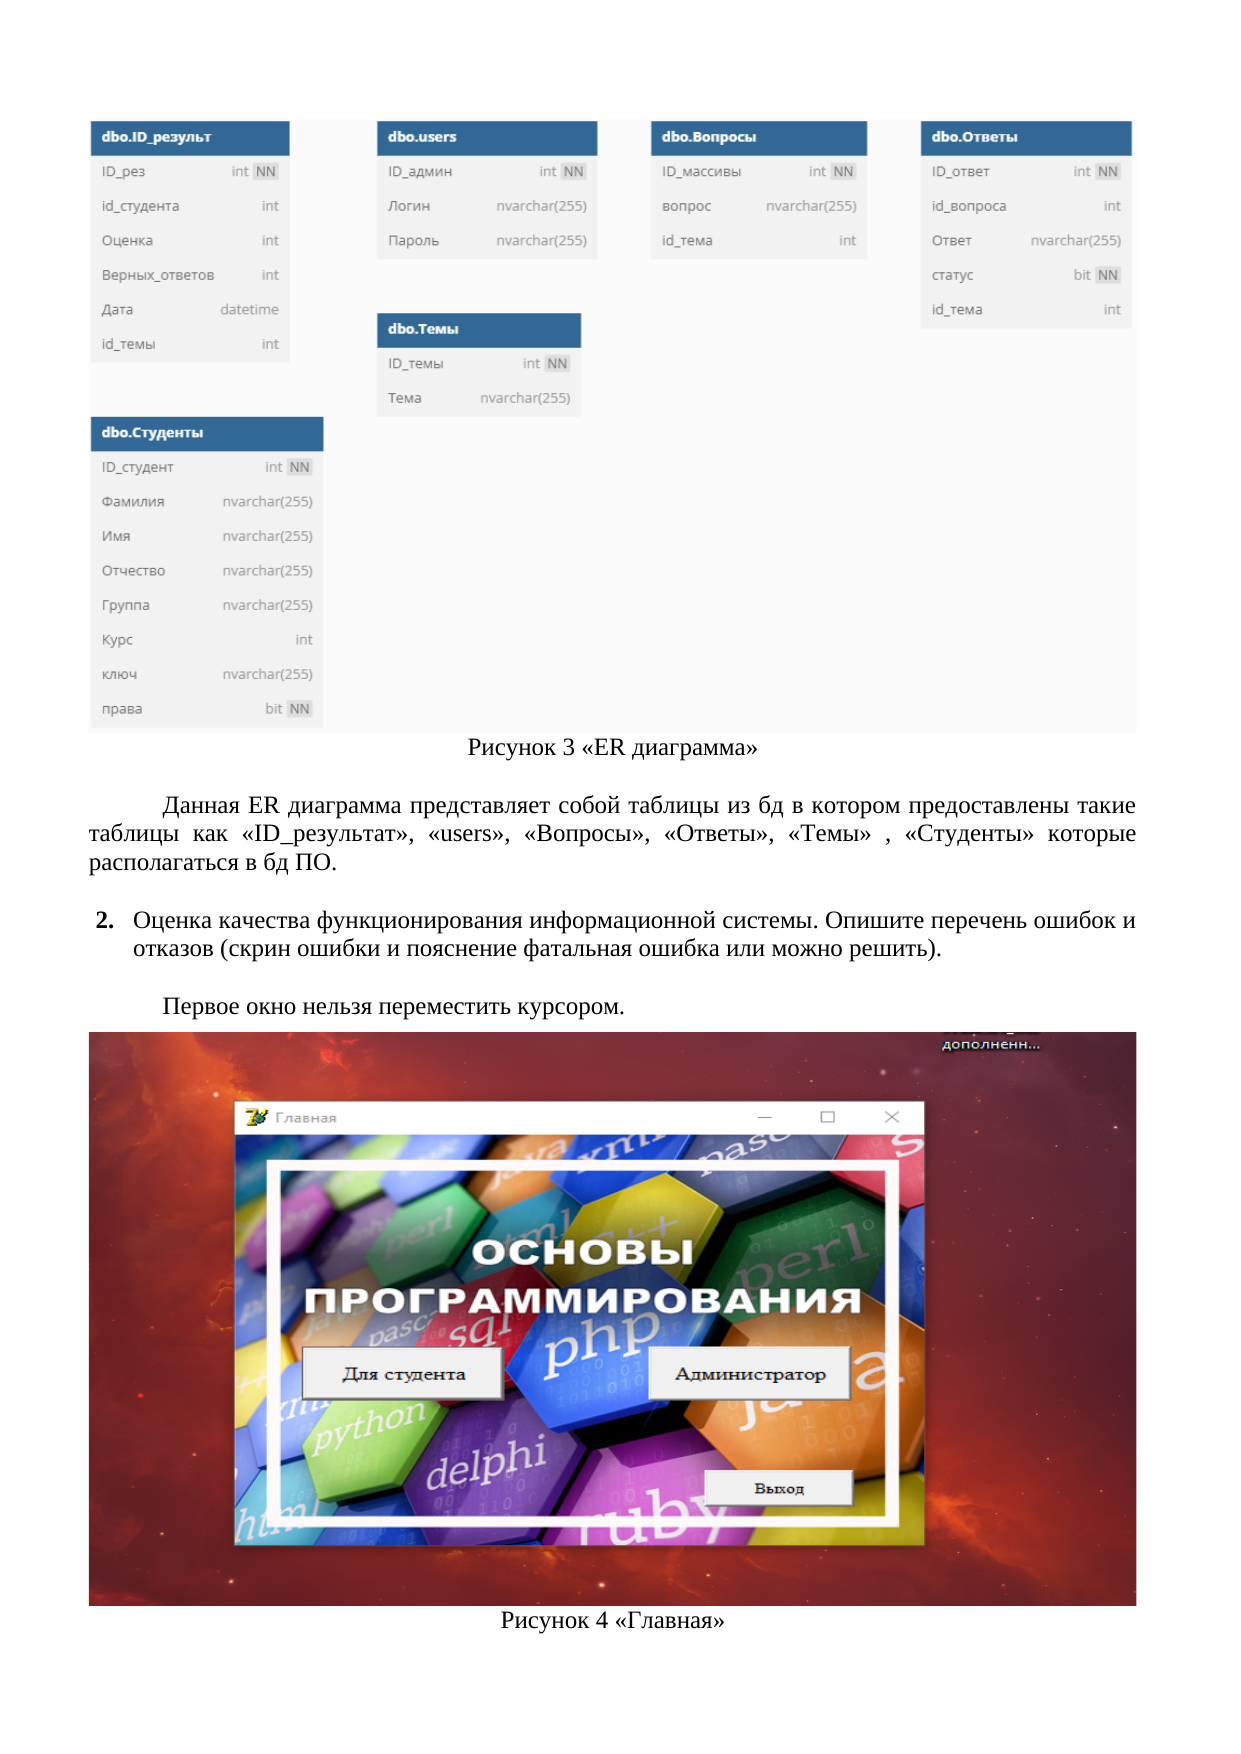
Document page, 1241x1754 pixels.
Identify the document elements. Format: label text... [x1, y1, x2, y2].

list Оценка качества функционирования информационной системы. Опишите перечень ошибок и отказов (скрин ошибки и пояснение фатальная ошибка или можно решить). [95, 905, 1137, 962]
picture [88, 118, 1137, 733]
picture [88, 1032, 1137, 1606]
text Рисунок 3 «ER диаграмма» [88, 733, 1137, 761]
text Данная ER диаграмма представляет собой таблицы из бд в котором предоставлены такие таблицы как «ID_результат», «users», «Вопросы», «Ответы», «Темы» , «Студенты» которые располагаться в бд ПО. [88, 790, 1137, 876]
text Рисунок 4 «Главная» [88, 1606, 1137, 1634]
text Первое окно нельзя переместить курсором. [88, 991, 1137, 1020]
